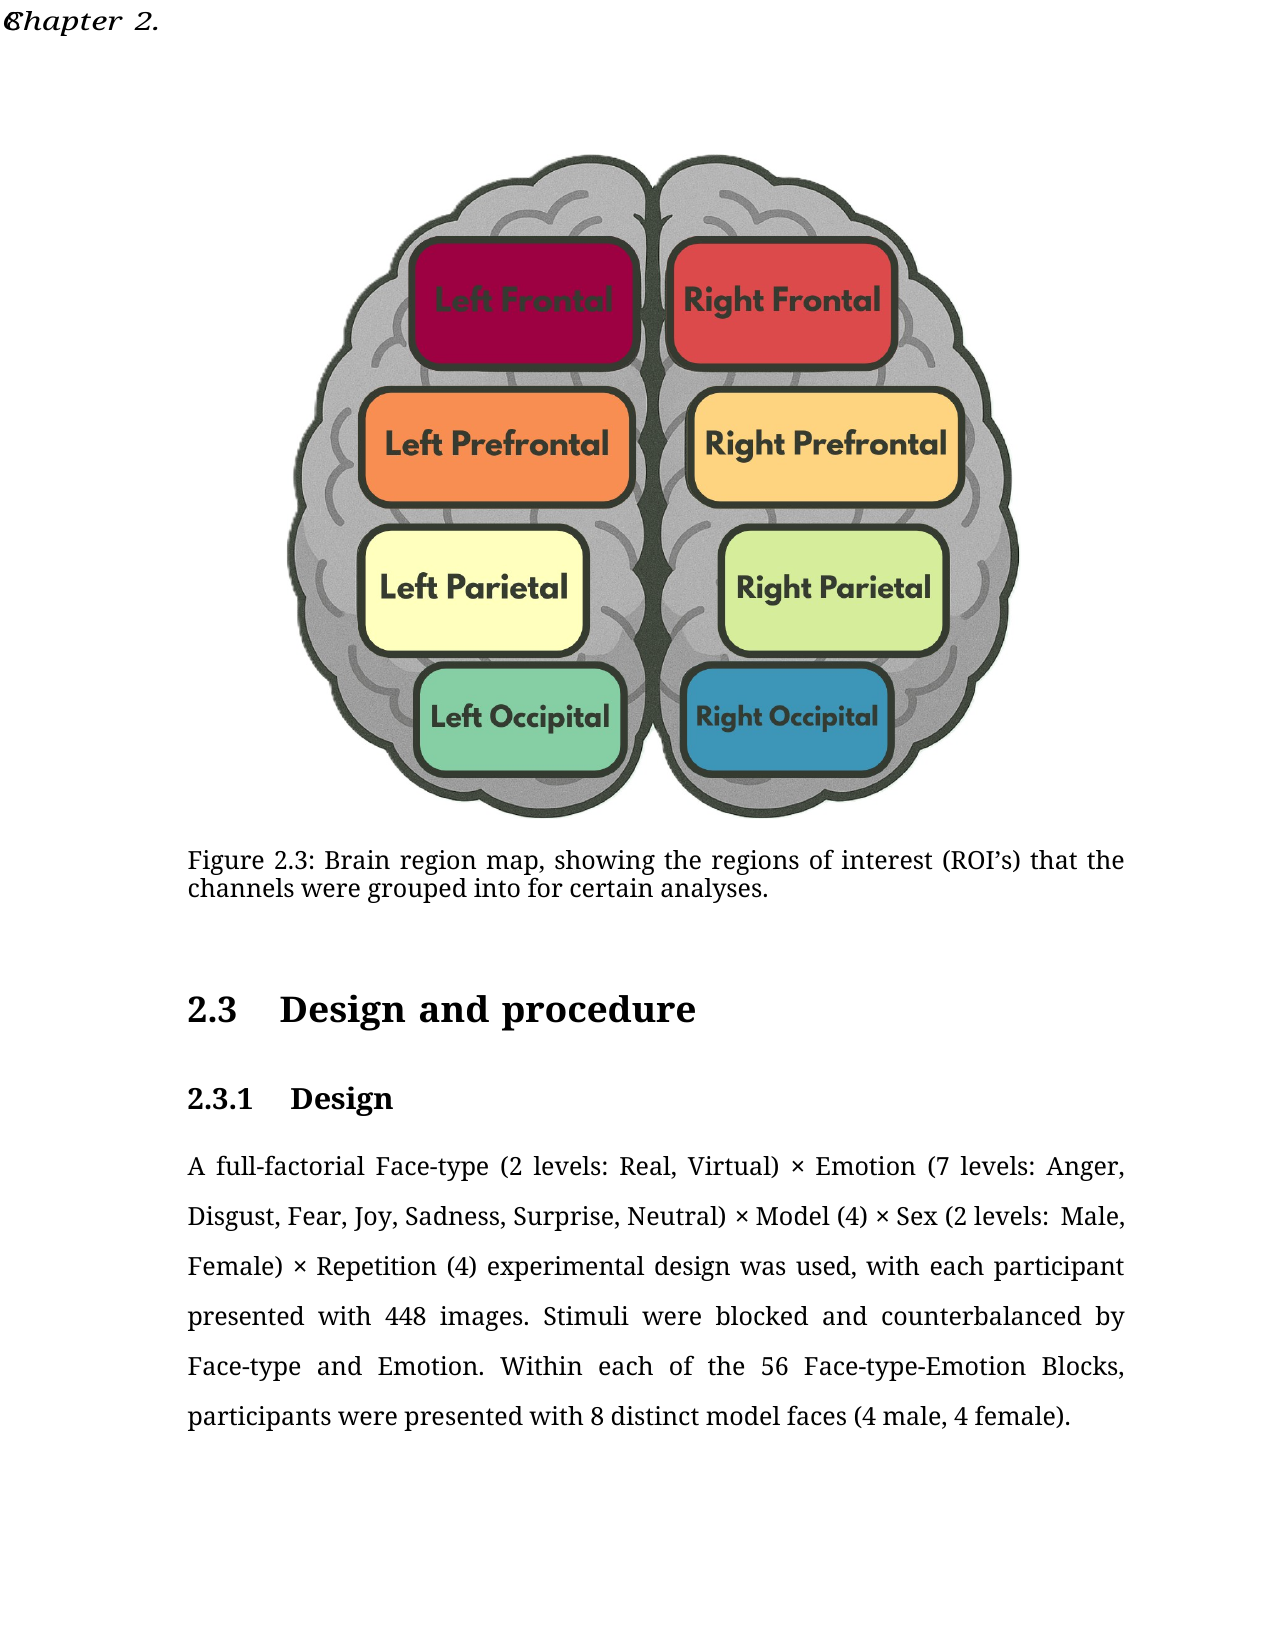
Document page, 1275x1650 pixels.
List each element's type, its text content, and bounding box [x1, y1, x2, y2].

text Figure 2.3: Brain region map, showing the regions of interest (ROI’s) that the channels were grouped into for certain analyses. [187, 845, 1125, 905]
subtitle Design and procedure [187, 984, 1204, 1033]
subtitle Design [187, 1078, 1204, 1118]
text A full-factorial Face-type (2 levels: Real, Virtual) × Emotion (7 levels: Anger, Disgust, Fear, Joy, Sadness, Surprise, Neutral) × Model (4) × Sex (2 levels: Male, Female) × Repetition (4) experimental design was used, with each participant presented with 448 images. Stimuli were blocked and counterbalanced by Face-type and Emotion. Within each of the 56 Face-type-Emotion Blocks, participants were presented with 8 distinct model faces (4 male, 4 female). [187, 1149, 1125, 1433]
picture [286, 154, 1021, 819]
